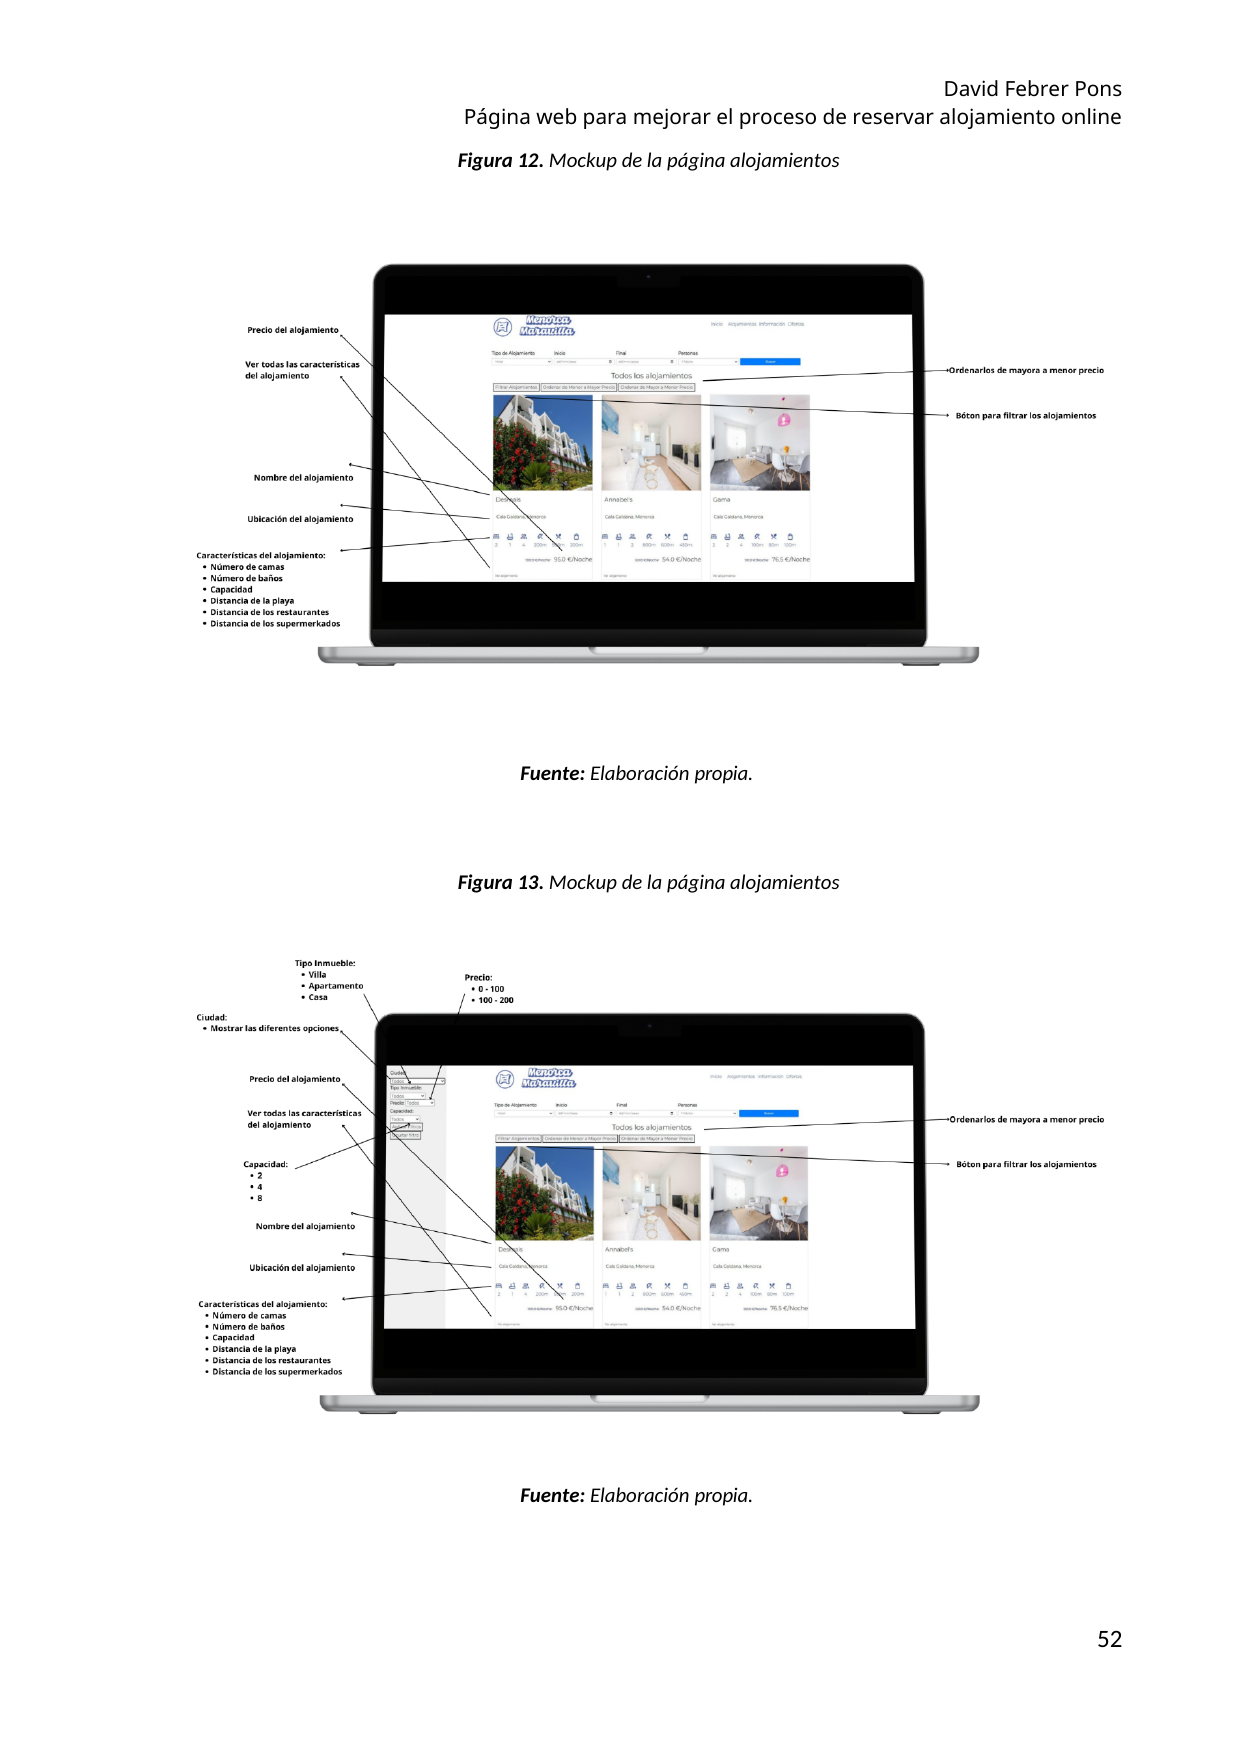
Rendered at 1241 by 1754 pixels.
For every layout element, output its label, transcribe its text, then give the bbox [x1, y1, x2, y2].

picture [177, 920, 1123, 1452]
text Figura 13. Mockup de la página alojamientos [177, 869, 1122, 895]
text Fuente: Elaboración propia. [178, 1482, 1097, 1508]
text Fuente: Elaboración propia. [178, 761, 1097, 786]
text Figura 12. Mockup de la página alojamientos [177, 148, 1122, 173]
picture [177, 198, 1123, 730]
